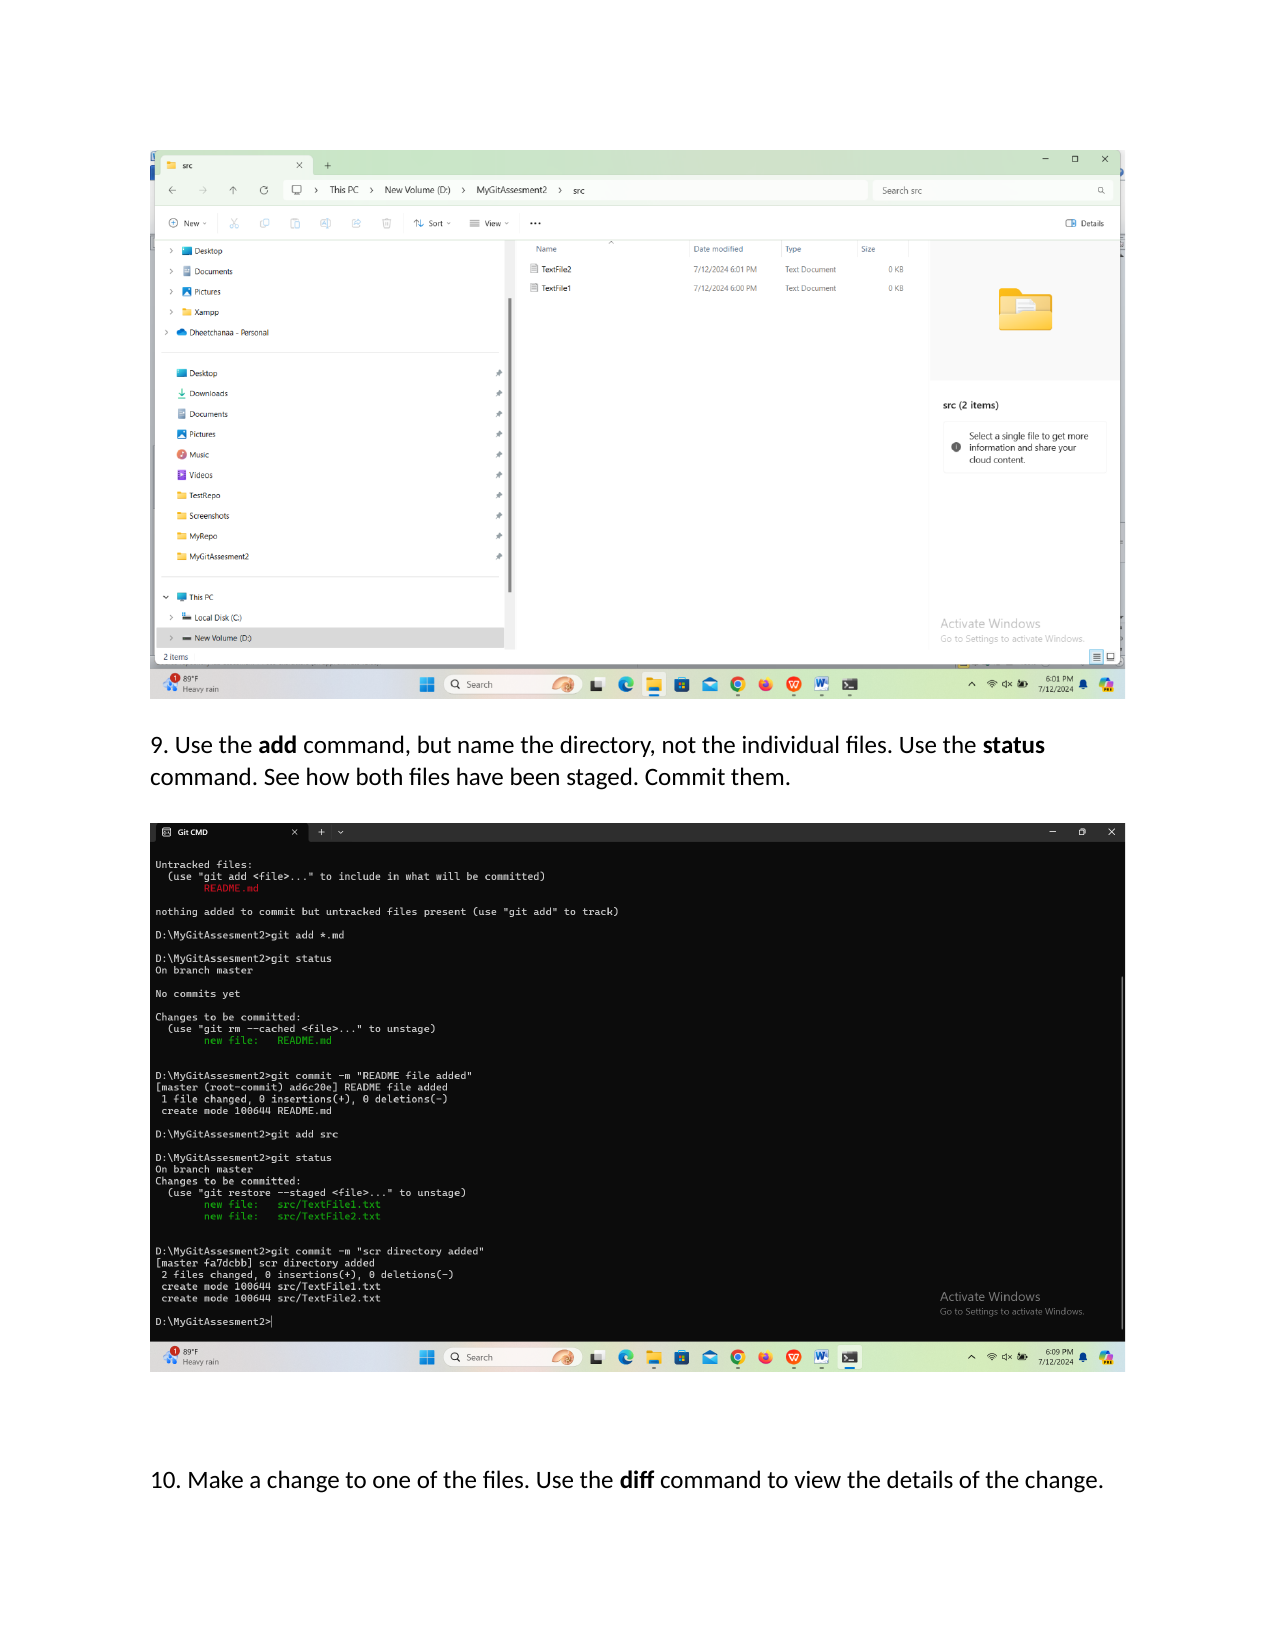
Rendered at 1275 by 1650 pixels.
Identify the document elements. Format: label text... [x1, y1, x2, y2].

picture [150, 823, 1125, 1372]
text 10. Make a change to one of the files. Use the diff command to view the details of the change. [150, 1464, 1125, 1494]
text 9. Use the add command, but name the directory, not the individual files. Use the status command. See how both files have been staged. Commit them. [150, 729, 1125, 792]
picture [150, 150, 1125, 699]
